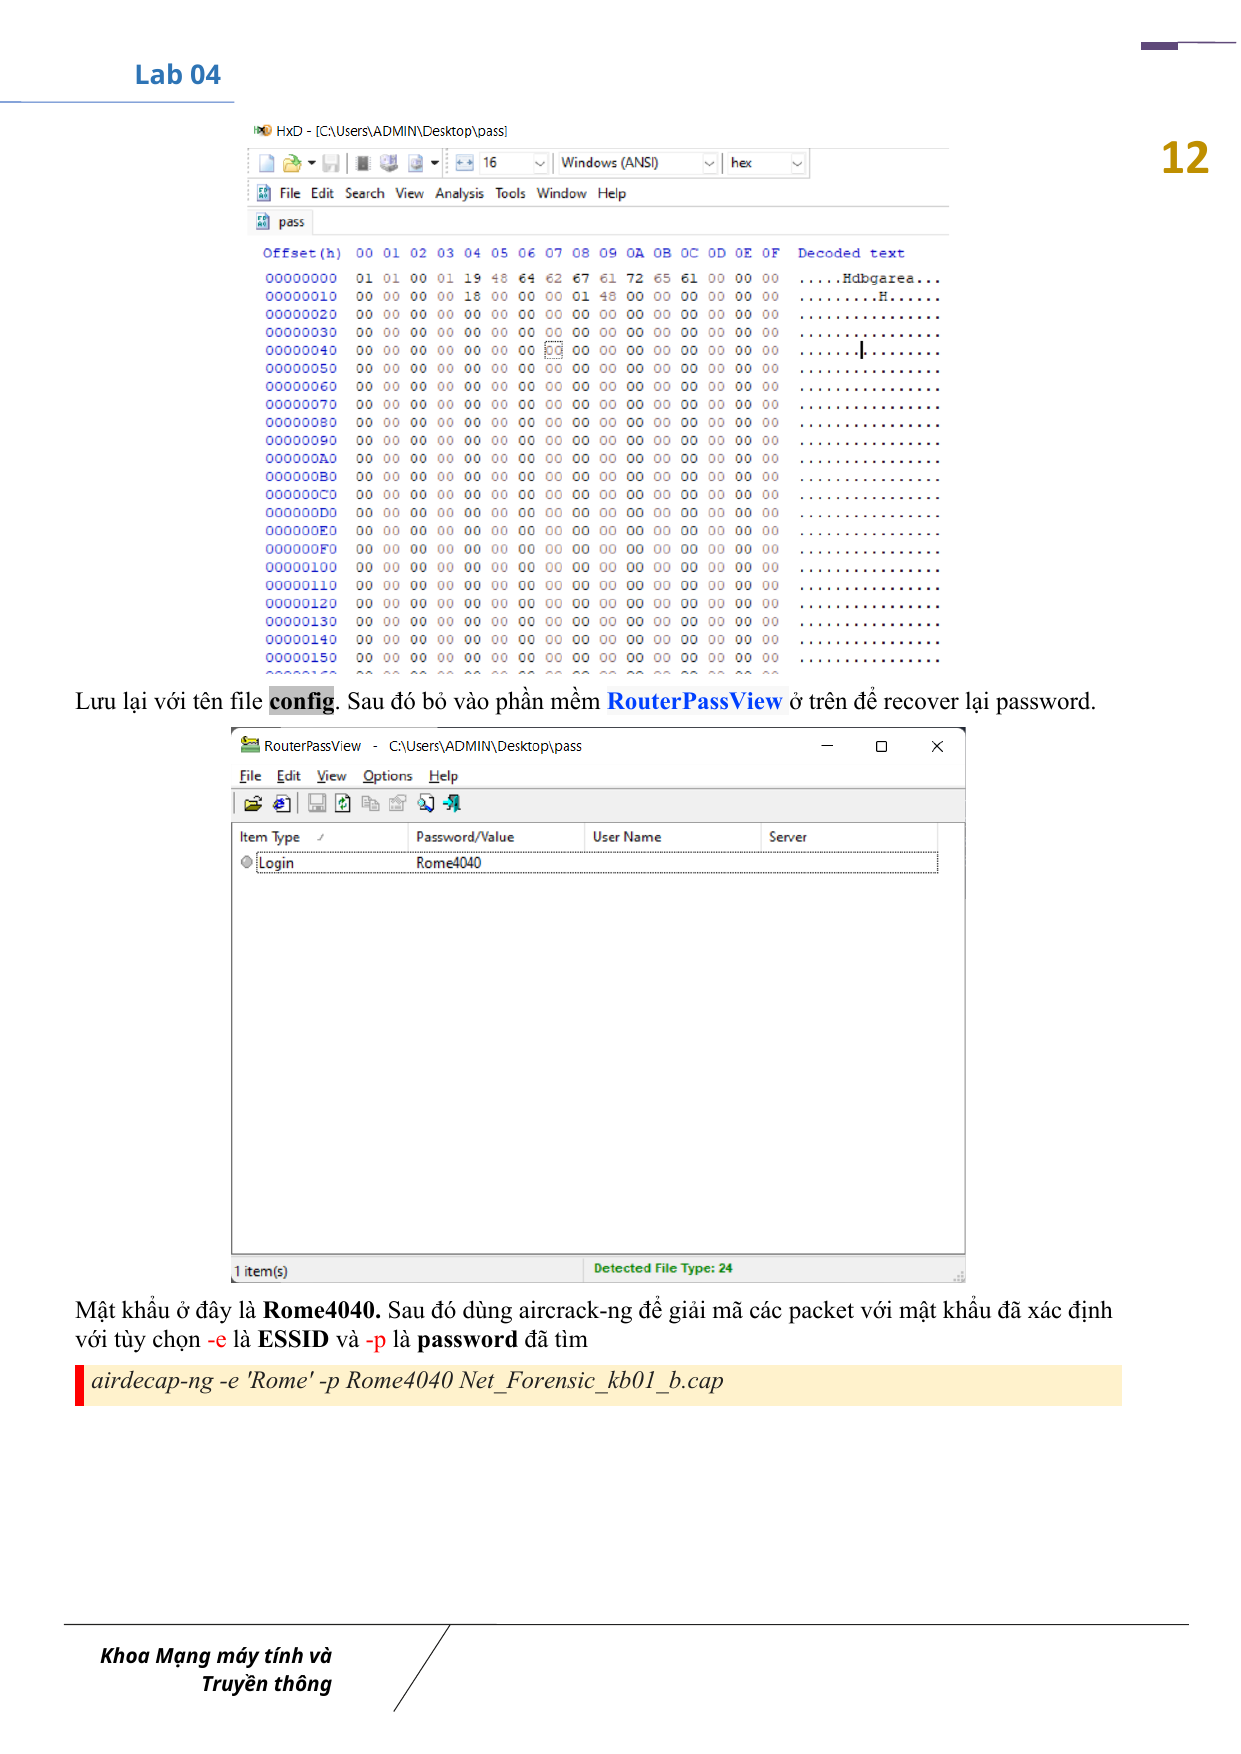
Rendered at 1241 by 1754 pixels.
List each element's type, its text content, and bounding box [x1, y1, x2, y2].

text Lưu lại với tên file config. Sau đó bỏ vào phần mềm RouterPassView ở trên để recover lại password. [789, 686, 1122, 715]
picture [247, 118, 950, 674]
table_header airdecap-ng -e 'Rome' -p Rome4040 Net_Forensic_kb01_b.cap [84, 1365, 1122, 1406]
text Lưu lại với tên file config. Sau đó bỏ vào phần mềm RouterPassView ở trên để recover lại password. [334, 686, 607, 715]
picture [231, 727, 966, 1283]
text Mật khẩu ở đây là Rome4040. Sau đó dùng aircrack-ng để giải mã các packet với mật khẩu đã xác định với tùy chọn -e là ESSID và -p là password đã tìm [75, 1295, 1122, 1352]
